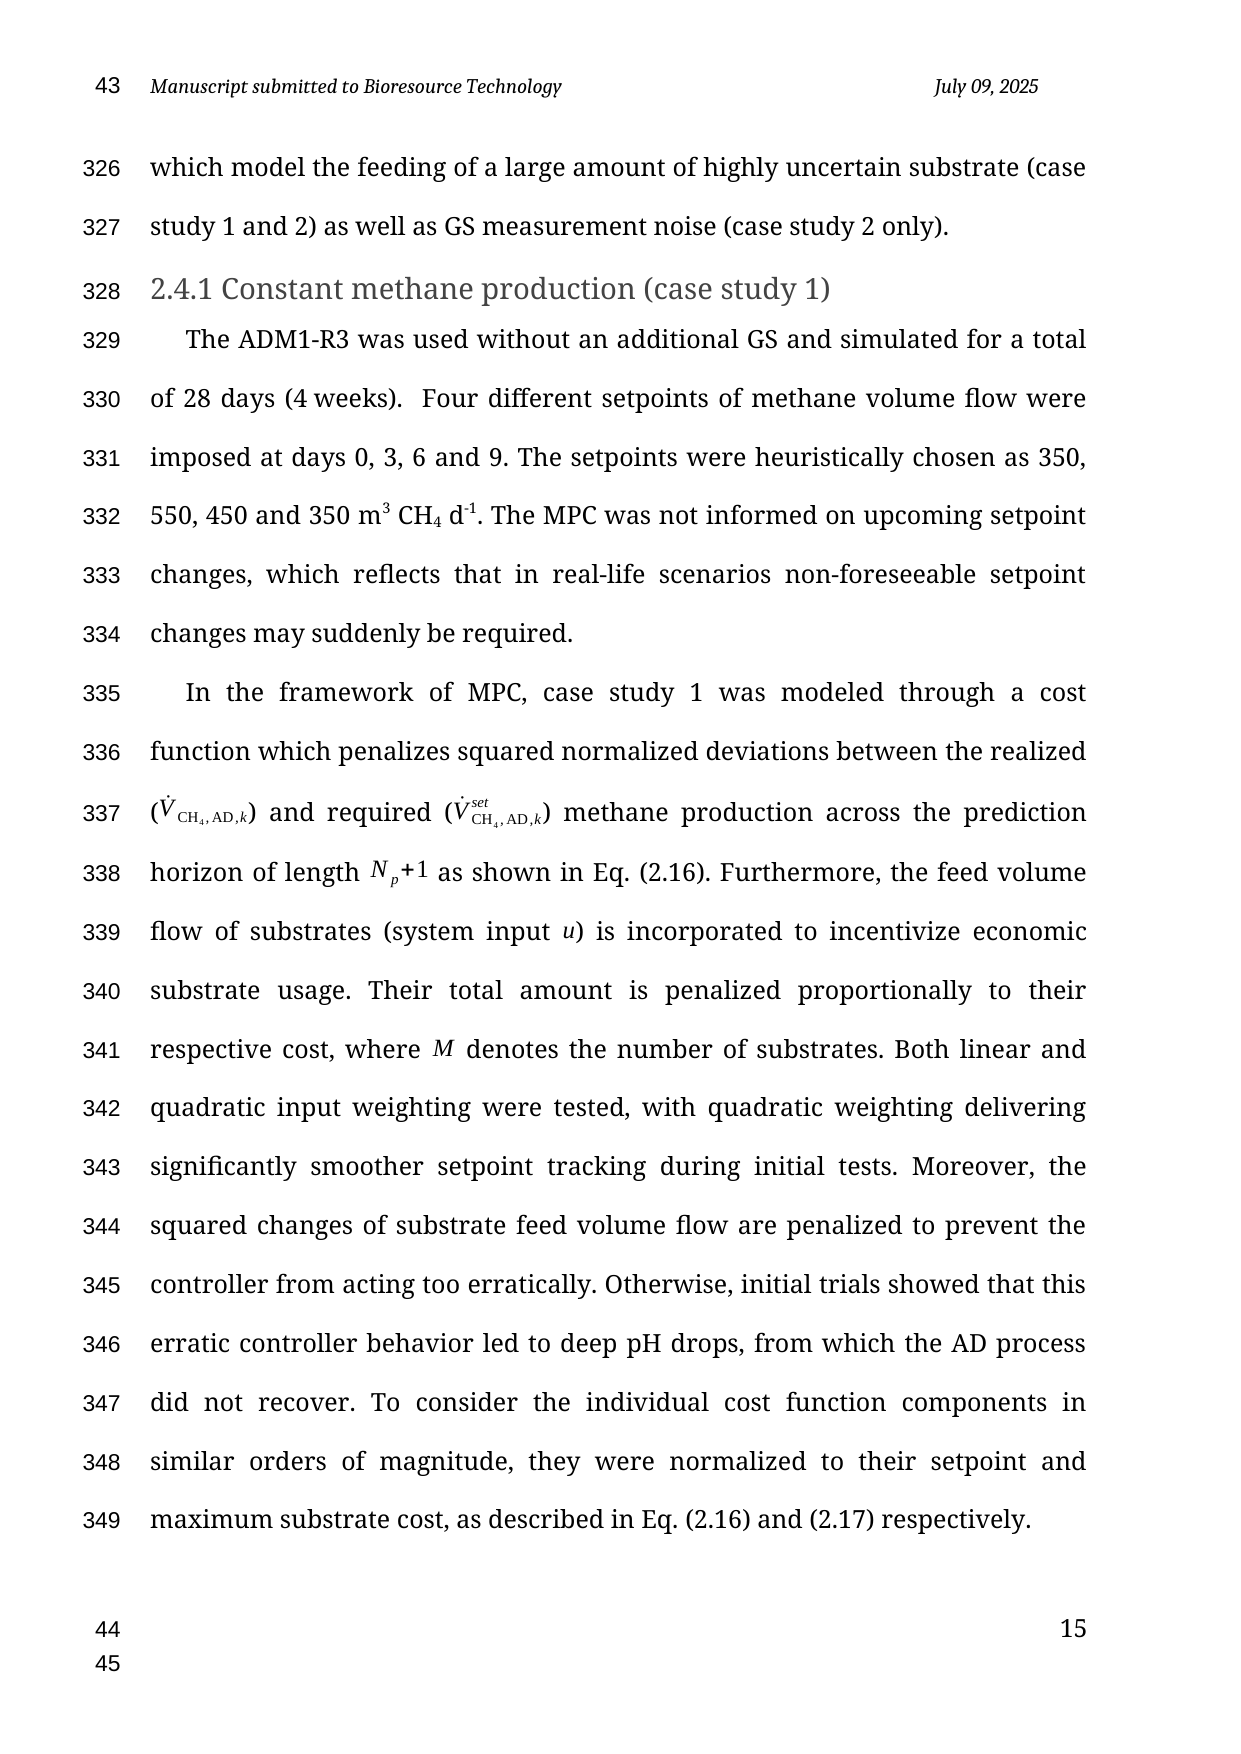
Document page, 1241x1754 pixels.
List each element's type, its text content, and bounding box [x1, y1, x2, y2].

text In the framework of MPC, case study 1 was modeled through a cost function which penalizes squared normalized deviations between the realized () and required () methane production across the prediction horizon of length as shown in Eq. (2.16). Furthermore, the feed volume flow of substrates (system input ) is incorporated to incentivize economic substrate usage. Their total amount is penalized proportionally to their respective cost, where denotes the number of substrates. Both linear and quadratic input weighting were tested, with quadratic weighting delivering significantly smoother setpoint tracking during initial tests. Moreover, the squared changes of substrate feed volume flow are penalized to prevent the controller from acting too erratically. Otherwise, initial trials showed that this erratic controller behavior led to deep pH drops, from which the AD process did not recover. To consider the individual cost function components in similar orders of magnitude, they were normalized to their setpoint and maximum substrate cost, as described in Eq. (2.16) and (2.17) respectively. [150, 675, 1087, 1536]
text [150, 150, 1087, 243]
subtitle 2.4.1 Constant methane production (case study 1) [150, 268, 1090, 308]
text The ADM1-R3 was used without an additional GS and simulated for a total of 28 days (4 weeks). Four different setpoints of methane volume flow were imposed at days 0, 3, 6 and 9. The setpoints were heuristically chosen as 350, 550, 450 and 350 m3 CH4 d-1. The MPC was not informed on upcoming setpoint changes, which reflects that in real-life scenarios non-foreseeable setpoint changes may suddenly be required. [150, 321, 1087, 650]
